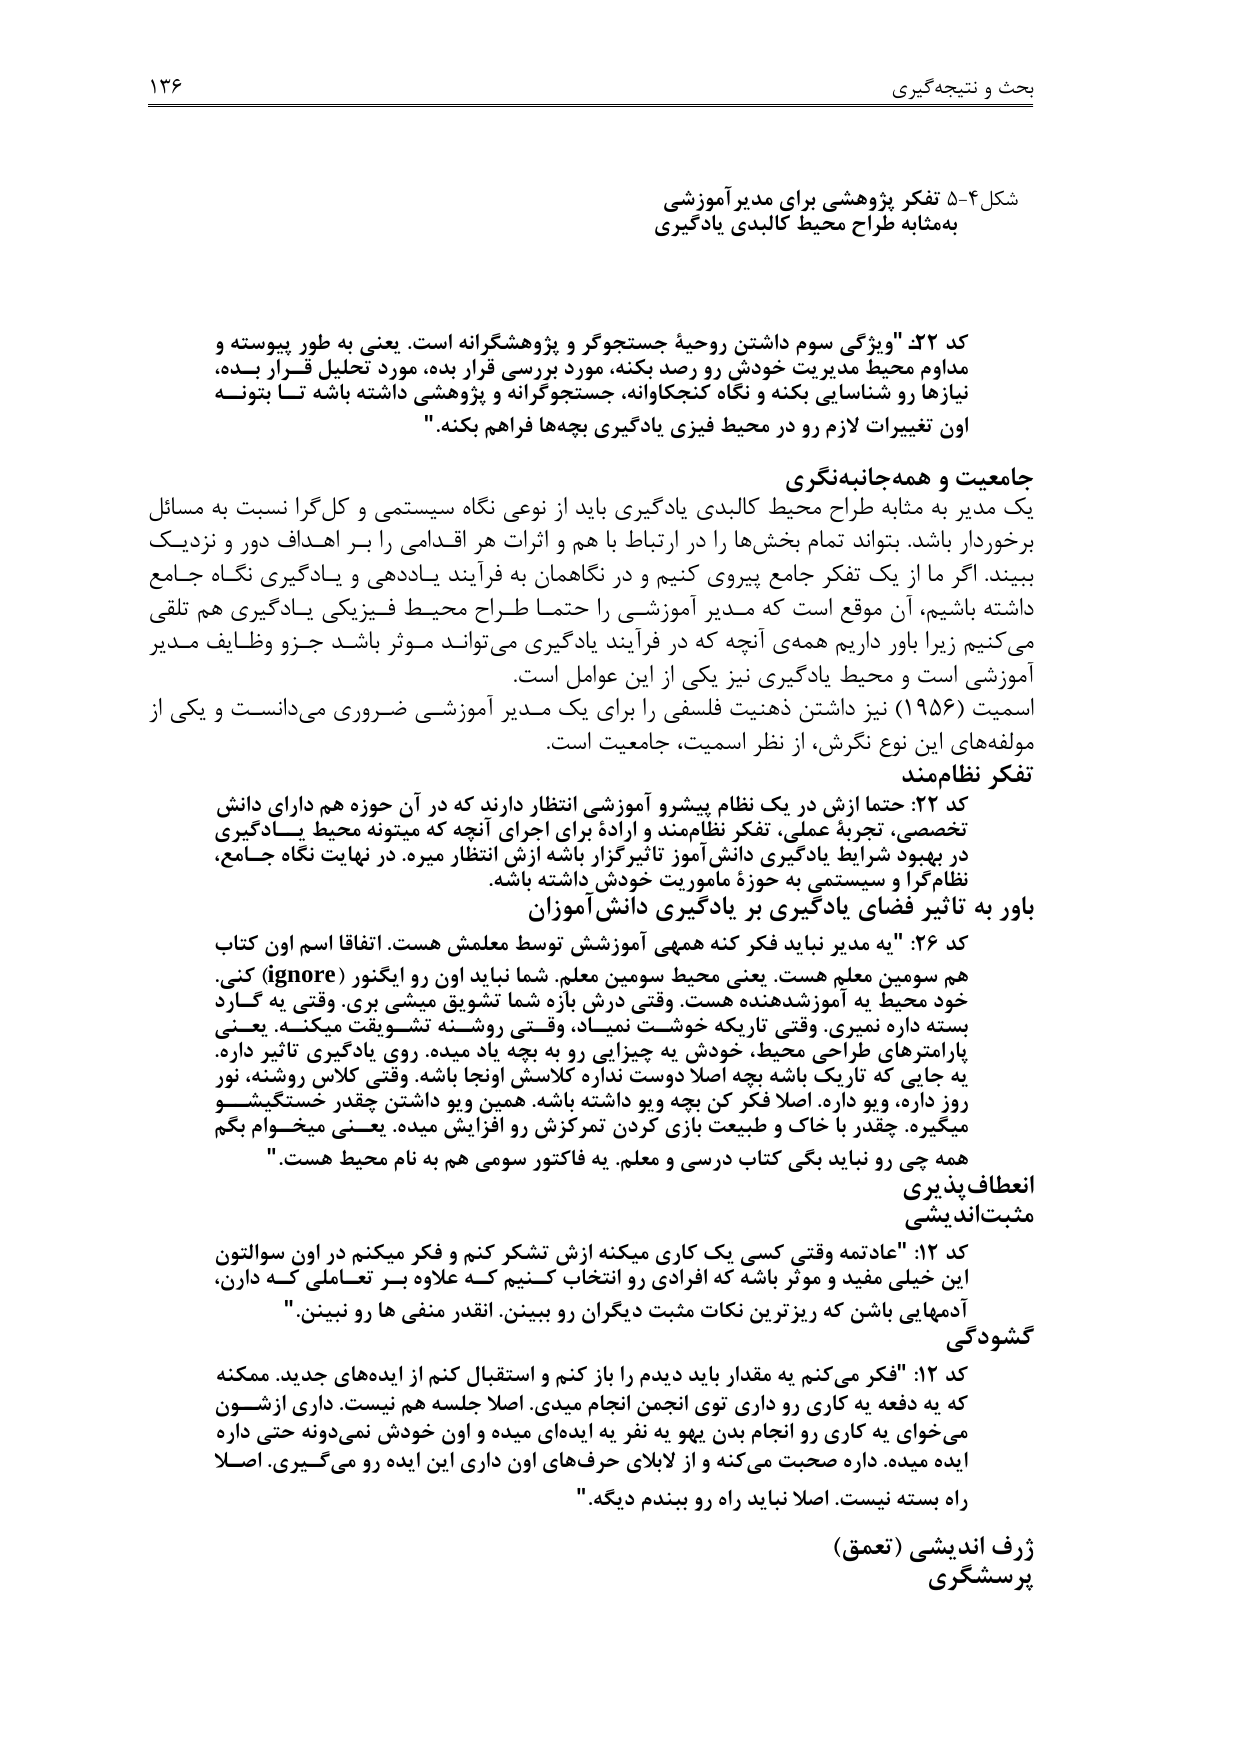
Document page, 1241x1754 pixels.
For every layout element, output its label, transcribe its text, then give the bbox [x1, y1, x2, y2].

text جامعیت و همه‌جانبه‌نگری [148, 466, 1033, 495]
text اسمیت (1956) نیز داشتن ذهنیت فلسفی را برای یک مدیر آموزشی ضروری می‌دانست و یکی از مولفه‌های این نوع نگرش، از نظر اسمیت، جامعیت است. [148, 696, 1033, 759]
text تفکر نظام‌مند [148, 763, 1033, 793]
text کد 22: حتما ازش در یک نظام پیشرو آموزشی انتظار دارند که در آن حوزه هم دارای دانش تخصصی، تجربۀ عملی، تفکر نظام‌مند و ارادۀ برای اجرای آنچه که میتونه محیط یادگیری در بهبود شرایط یادگیری دانش‌آموز تاثیرگزار باشه ازش انتظار میره. در نهایت نگاه جامع، نظام‌گرا و سیستمی به حوزۀ ماموریت خودش داشته باشه. [213, 795, 968, 895]
text پرسشگری [148, 1564, 1033, 1594]
text کد 26: "یه مدیر نباید فکر کنه همهی آموزشش توسط معلمش هست. اتفاقا اسم اون کتاب هم سومین معلم هست. یعنی محیط سومین معلمِ. شما نباید اون رو ایگنور (ignore) کنی. خود محیط یه آموزشدهنده هست. وقتی درش بازه شما تشویق میشی بری. وقتی یه گارد بسته داره نمیری. وقتی تاریکه خوشت نمیاد، وقتی روشنه تشویقت میکنه. یعنی پارامترهای طراحی محیط، خودش یه چیزایی رو به بچه یاد میده. روی یادگیری تاثیر داره. یه جایی که تاریک باشه بچه اصلا دوست نداره کلاسش اونجا باشه. وقتی کلاس روشنه، نور روز داره، ویو داره. اصلا فکر کن بچه ویو داشته باشه. همین ویو داشتن چقدر خستگیشو میگیره. چقدر با خاک و طبیعت بازی کردن تمرکزش رو افزایش میده. یعنی میخوام بگم همه چی رو نباید بگی کتاب درسی و معلم. یه فاکتور سومی هم به نام محیط هست." [213, 926, 968, 1174]
text به‌مثابه طراح محیط کالبدی یادگیری [148, 214, 1033, 239]
text کد 12: "فکر می‌کنم یه مقدار باید دیدم را باز کنم و استقبال کنم از ایده‌های جدید. ممکنه که یه دفعه یه کاری رو داری توی انجمن انجام میدی. اصلا جلسه هم نیست. داری ازشون می‌خوای یه کاری رو انجام بدن یهو یه نفر یه ایده‌‌ای میده و اون خودش نمی‌دونه حتی داره ایده میده. داره صحبت می‌کنه و از لابلای حرف‌های اون داری این ایده رو می‌گیری. اصلا راه بسته نیست. اصلا نباید راه رو ببندم دیگه." [214, 1357, 967, 1514]
text تفکر پژوهشی برای مدیرآموزشی [148, 189, 982, 214]
text کد 12: "عادتمه وقتی کسی یک کاری میکنه ازش تشکر کنم و فکر میکنم در اون سوالتون این خیلی مفید و موثر باشه که افرادی رو انتخاب کنیم که علاوه بر تعاملی که دارن، آدمهایی باشن که ریزترین نکات مثبت دیگران رو ببینن. انقدر منفی ها رو نبینن." [213, 1235, 968, 1326]
text مثبت‌اندیشی [148, 1203, 1033, 1233]
text باور به تاثیر فضای یادگیری بر یادگیری دانش‌آموزان [148, 895, 1033, 924]
text یک مدیر به مثابه طراح محیط کالبدی یادگیری باید از نوعی نگاه سیستمی و کل‌گرا نسبت به مسائل برخوردار باشد. بتواند تمام بخش‌ها را در ارتباط با هم و اثرات هر اقدامی را بر اهداف دور و نزدیک ببیند. اگر ما از یک تفکر جامع پیروی کنیم و در نگاهمان به فرآیند یاددهی و یادگیری نگاه جامع داشته باشیم، آن موقع است که مدیر آموزشی را حتما طراح محیط فیزیکی یادگیری هم تلقی می‌کنیم زیرا باور داریم همه‌ی آنچه که در فرآیند یادگیری می‌تواند موثر باشد جزو وظایف مدیر آموزشی است و محیط یادگیری نیز یکی از این عوامل است. [148, 495, 1033, 692]
text ژرف اندیشی (تعمق) [148, 1535, 1033, 1564]
text انعطاف‌پذیری [148, 1174, 1033, 1203]
text گشودگی [148, 1326, 1033, 1355]
text کد 22: "ویژگی سوم داشتن روحیۀ جستجوگر و پژوهشگرانه است. یعنی به طور پیوسته و مداوم محیط مدیریت خودش رو رصد بکنه، مورد بررسی قرار بده، مورد تحلیل قرار بده، نیازها رو شناسایی بکنه و نگاه کنجکاوانه، جستجوگرانه و پژوهشی داشته باشه تا بتونه اون تغییرات لازم رو در محیط فیزی یادگیری بچه‌ها فراهم بکنه." [213, 325, 968, 441]
